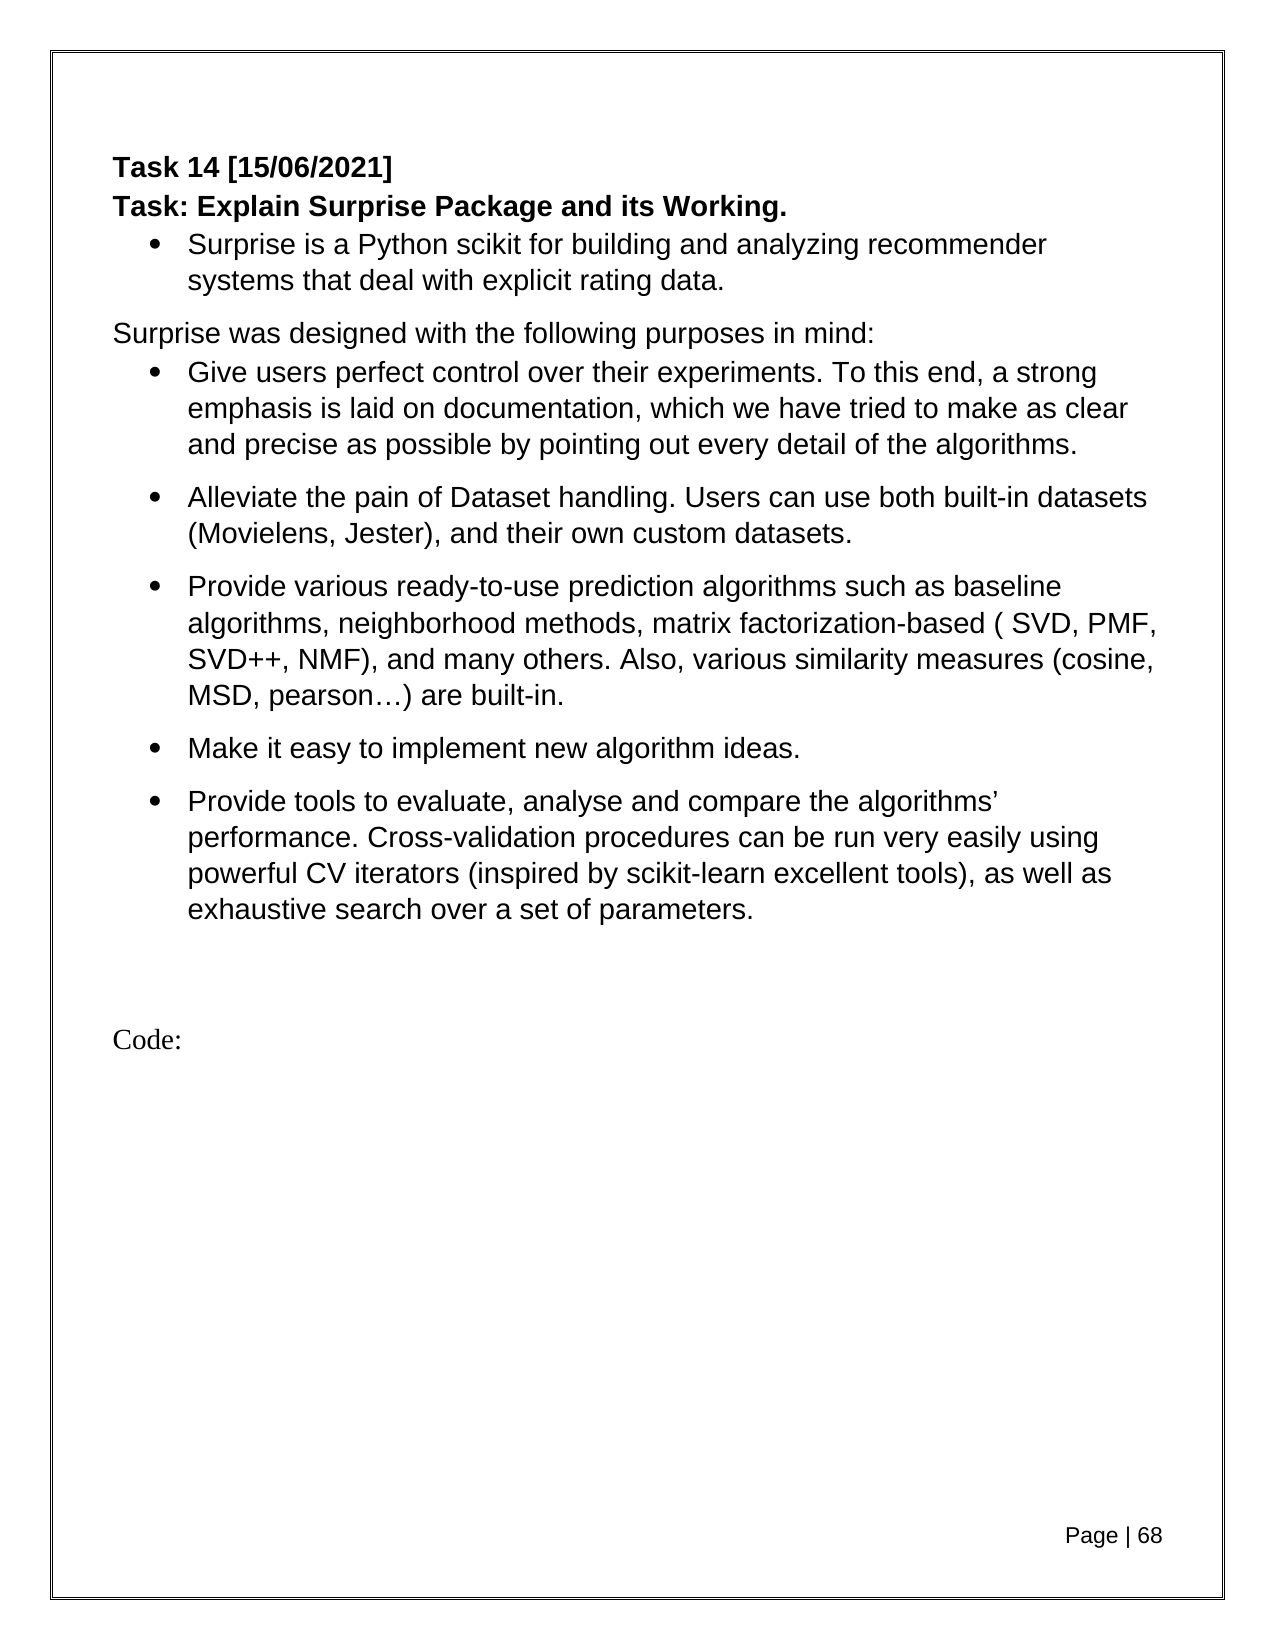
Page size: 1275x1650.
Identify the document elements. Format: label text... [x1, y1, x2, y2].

text Task: Explain Surprise Package and its Working. [112, 188, 1162, 222]
text Task 14 [15/06/2021] [112, 150, 1162, 183]
list Give users perfect control over their experiments. To this end, a strong emphasis is laid on documentation, which we have tried to make as clear and precise as possible by pointing out every detail of the algorithms. [150, 355, 1162, 461]
list Provide tools to evaluate, analyse and compare the algorithms’ performance. Cross-validation procedures can be run very easily using powerful CV iterators (inspired by scikit-learn excellent tools), as well as exhaustive search over a set of parameters. [150, 784, 1162, 926]
list Surprise is a Python scikit for building and analyzing recommender systems that deal with explicit rating data. [150, 227, 1162, 297]
list Make it easy to implement new algorithm ideas. [150, 731, 1162, 764]
list Alleviate the pain of Dataset handling. Users can use both built-in datasets (Movielens, Jester), and their own custom datasets. [150, 480, 1162, 550]
text Surprise was designed with the following purposes in mind: [112, 316, 1162, 350]
text Code: [112, 1022, 1162, 1056]
list Provide various ready-to-use prediction algorithms such as baseline algorithms, neighborhood methods, matrix factorization-based ( SVD, PMF, SVD++, NMF), and many others. Also, various similarity measures (cosine, MSD, pearson…) are built-in. [150, 569, 1162, 711]
